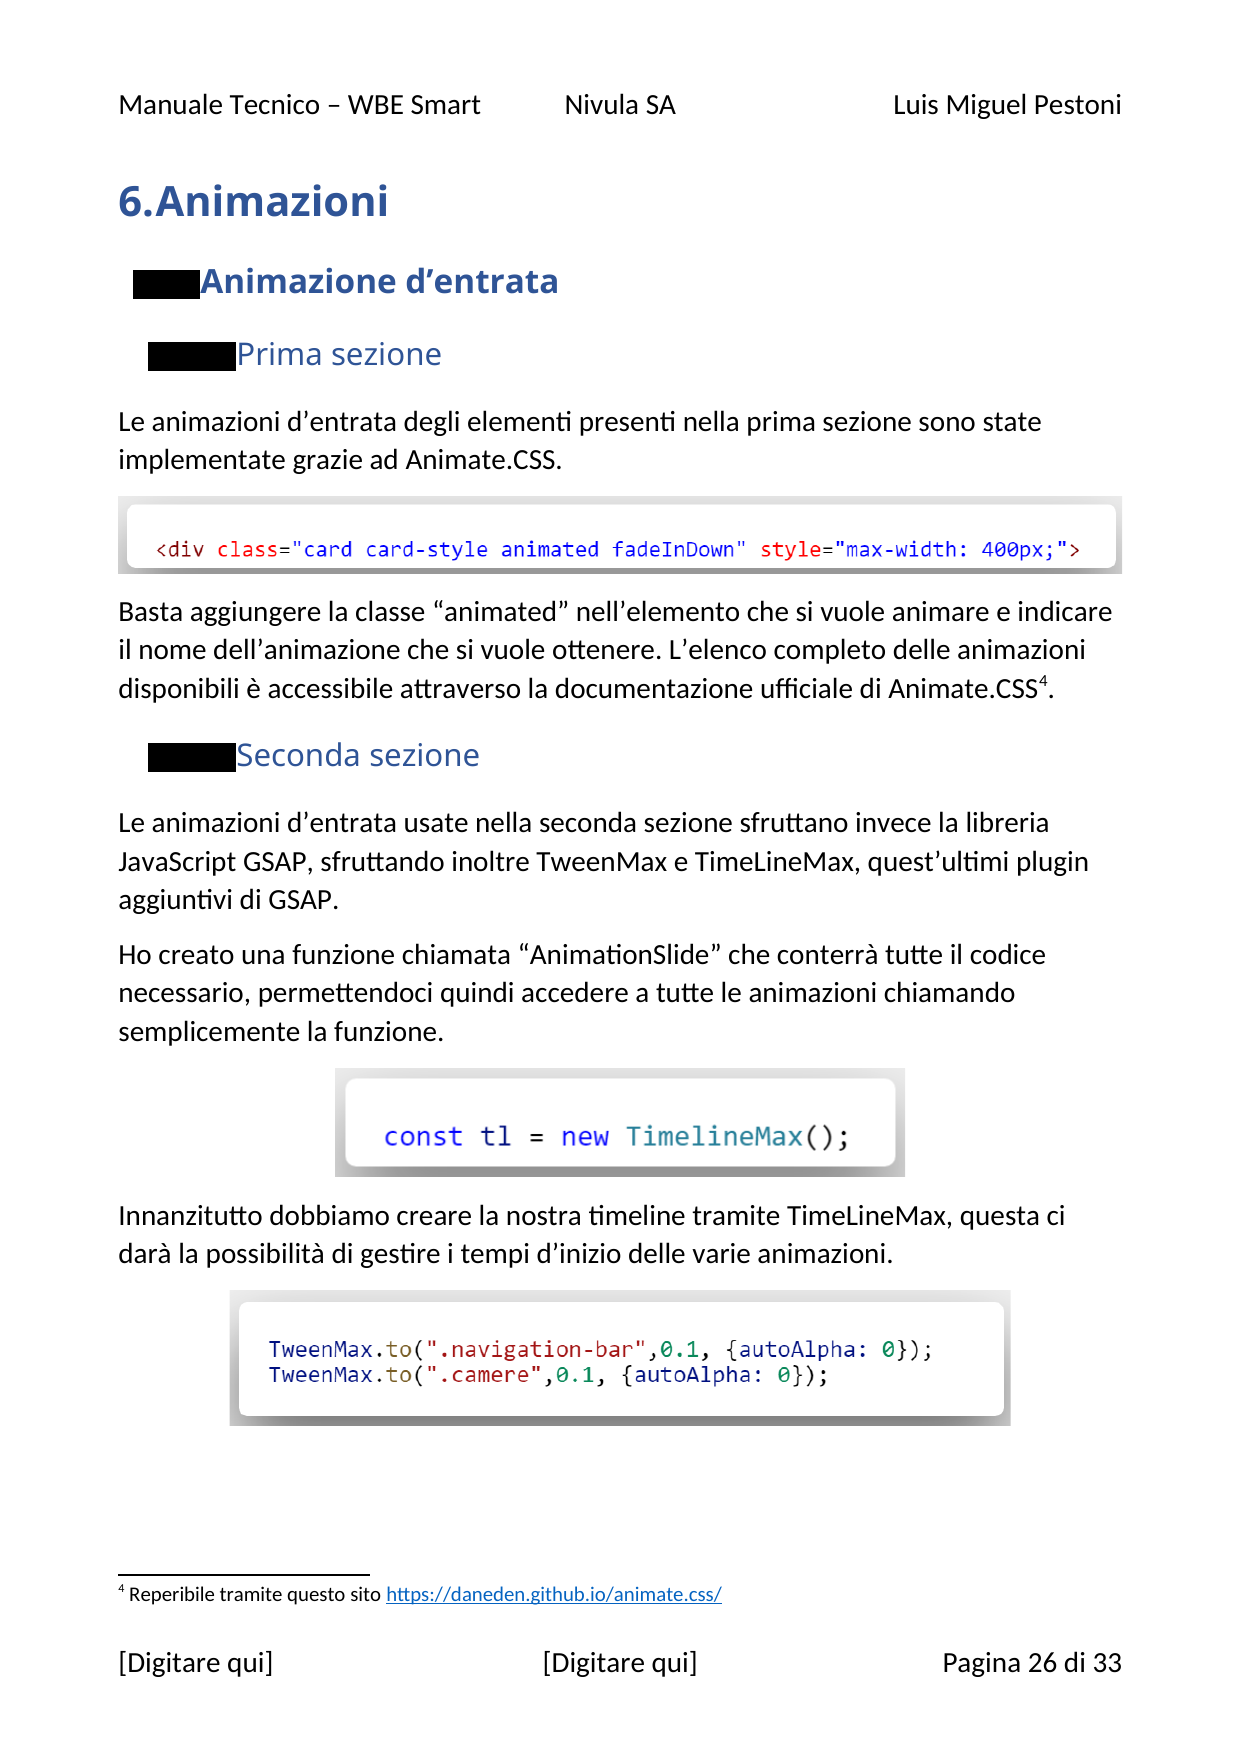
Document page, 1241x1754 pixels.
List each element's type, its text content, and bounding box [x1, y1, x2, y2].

subtitle Animazione d’entrata [133, 258, 1122, 303]
text Basta aggiungere la classe “animated” nell’elemento che si vuole animare e indicare il nome dell’animazione che si vuole ottenere. L’elenco completo delle animazioni disponibili è accessibile attraverso la documentazione ufficiale di Animate.CSS. [118, 593, 1122, 705]
text Ho creato una funzione chiamata “AnimationSlide” che conterrà tutte il codice necessario, permettendoci quindi accedere a tutte le animazioni chiamando semplicemente la funzione. [118, 936, 1122, 1049]
subtitle Seconda sezione [148, 733, 1122, 776]
picture [118, 496, 1123, 574]
picture [335, 1068, 905, 1177]
picture [229, 1290, 1011, 1426]
subtitle Animazioni [118, 172, 1122, 229]
subtitle Prima sezione [148, 332, 1122, 375]
text Le animazioni d’entrata degli elementi presenti nella prima sezione sono state implementate grazie ad Animate.CSS. [118, 403, 1122, 477]
text Innanzitutto dobbiamo creare la nostra timeline tramite TimeLineMax, questa ci darà la possibilità di gestire i tempi d’inizio delle varie animazioni. [118, 1197, 1122, 1271]
text Le animazioni d’entrata usate nella seconda sezione sfruttano invece la libreria JavaScript GSAP, sfruttando inoltre TweenMax e TimeLineMax, quest’ultimi plugin aggiuntivi di GSAP. [118, 804, 1122, 917]
